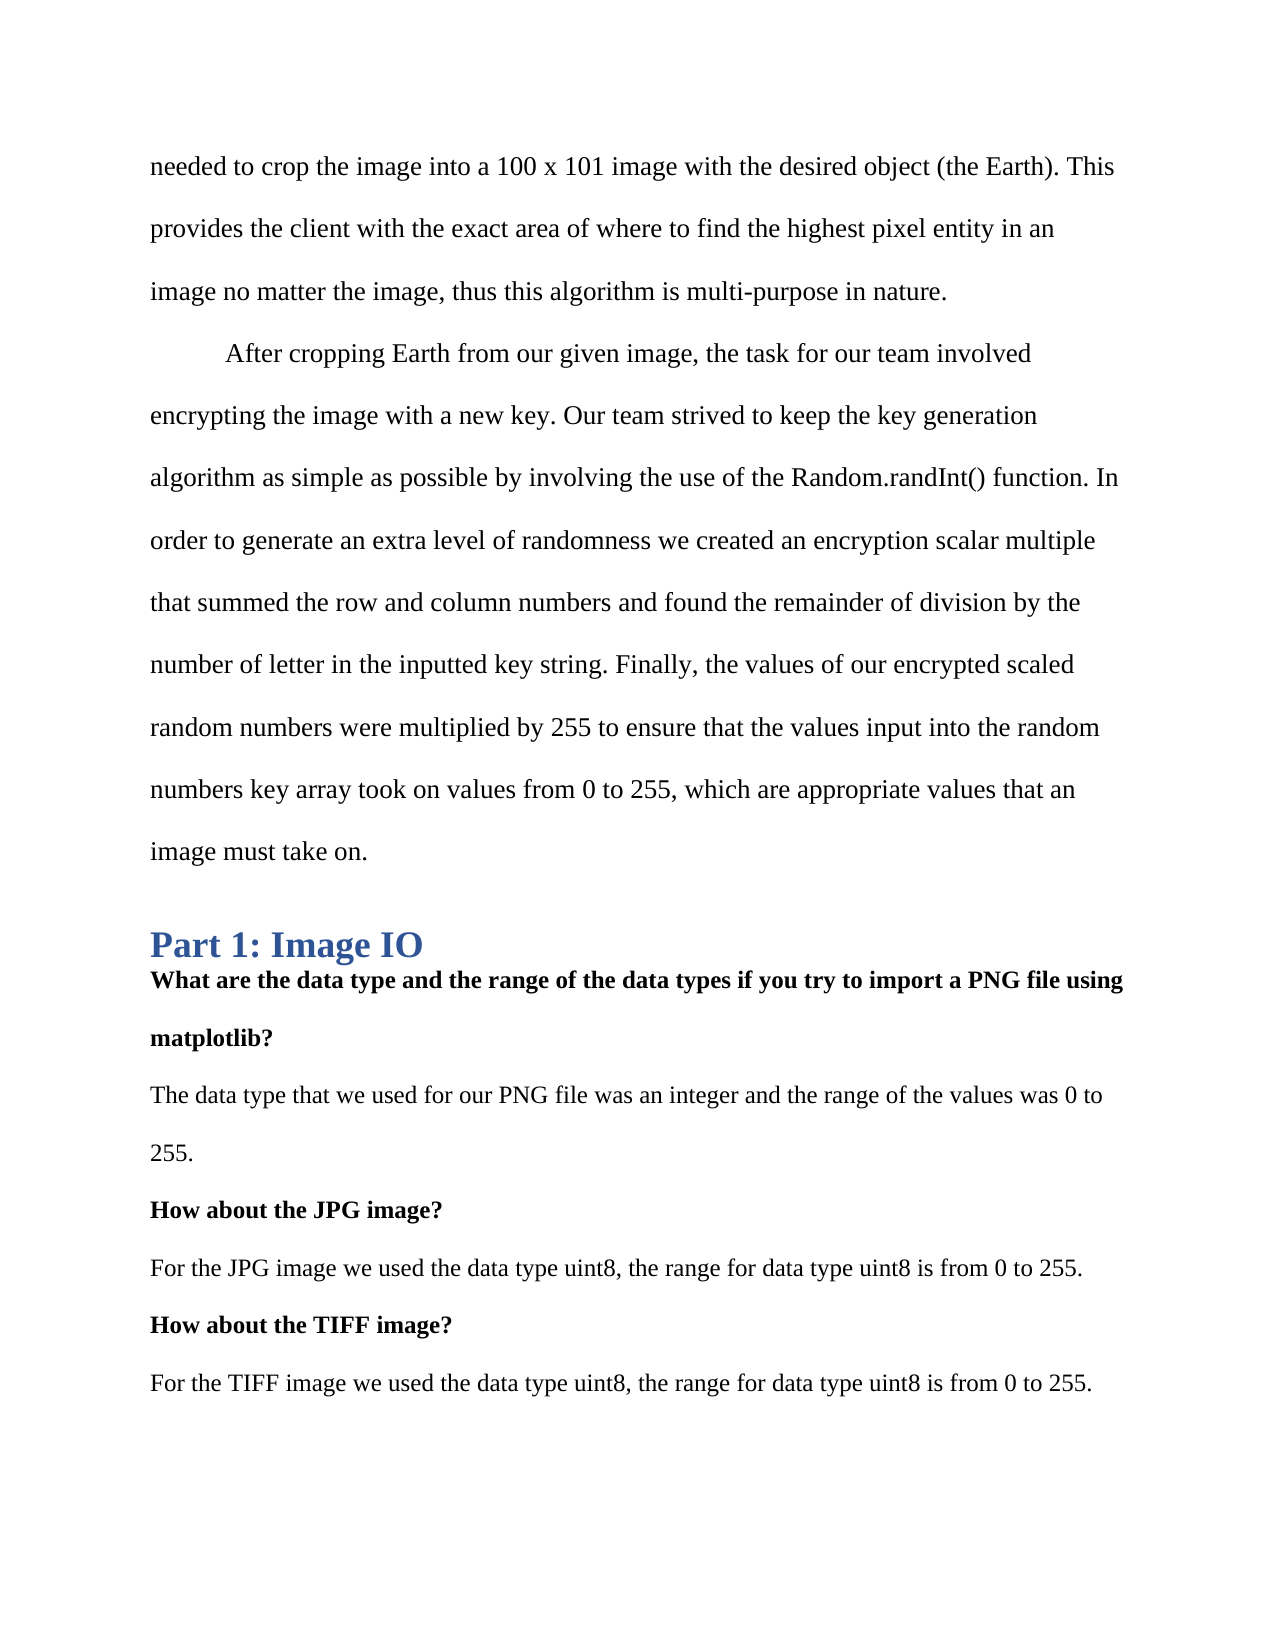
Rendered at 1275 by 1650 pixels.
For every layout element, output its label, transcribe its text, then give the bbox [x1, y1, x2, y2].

text How about the JPG image? [150, 1196, 1125, 1224]
subtitle Part 1: Image IO [150, 922, 1125, 966]
text The data type that we used for our PNG file was an integer and the range of the values was 0 to 255. [150, 1081, 1125, 1167]
text How about the TIFF image? [150, 1311, 1125, 1339]
text For the TIFF image we used the data type uint8, the range for data type uint8 is from 0 to 255. [150, 1368, 1125, 1397]
text What are the data type and the range of the data types if you try to import a PNG file using matplotlib? [150, 966, 1125, 1052]
text For the JPG image we used the data type uint8, the range for data type uint8 is from 0 to 255. [150, 1253, 1125, 1282]
text After cropping Earth from our given image, the task for our team involved encrypting the image with a new key. Our team strived to keep the key generation algorithm as simple as possible by involving the use of the Random.randInt() function. In order to generate an extra level of randomness we created an encryption scalar multiple that summed the row and column numbers and found the remainder of division by the number of letter in the inputted key string. Finally, the values of our encrypted scaled random numbers were multiplied by 255 to ensure that the values input into the random numbers key array took on values from 0 to 255, which are appropriate values that an image must take on. [150, 337, 1125, 866]
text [150, 150, 1125, 306]
